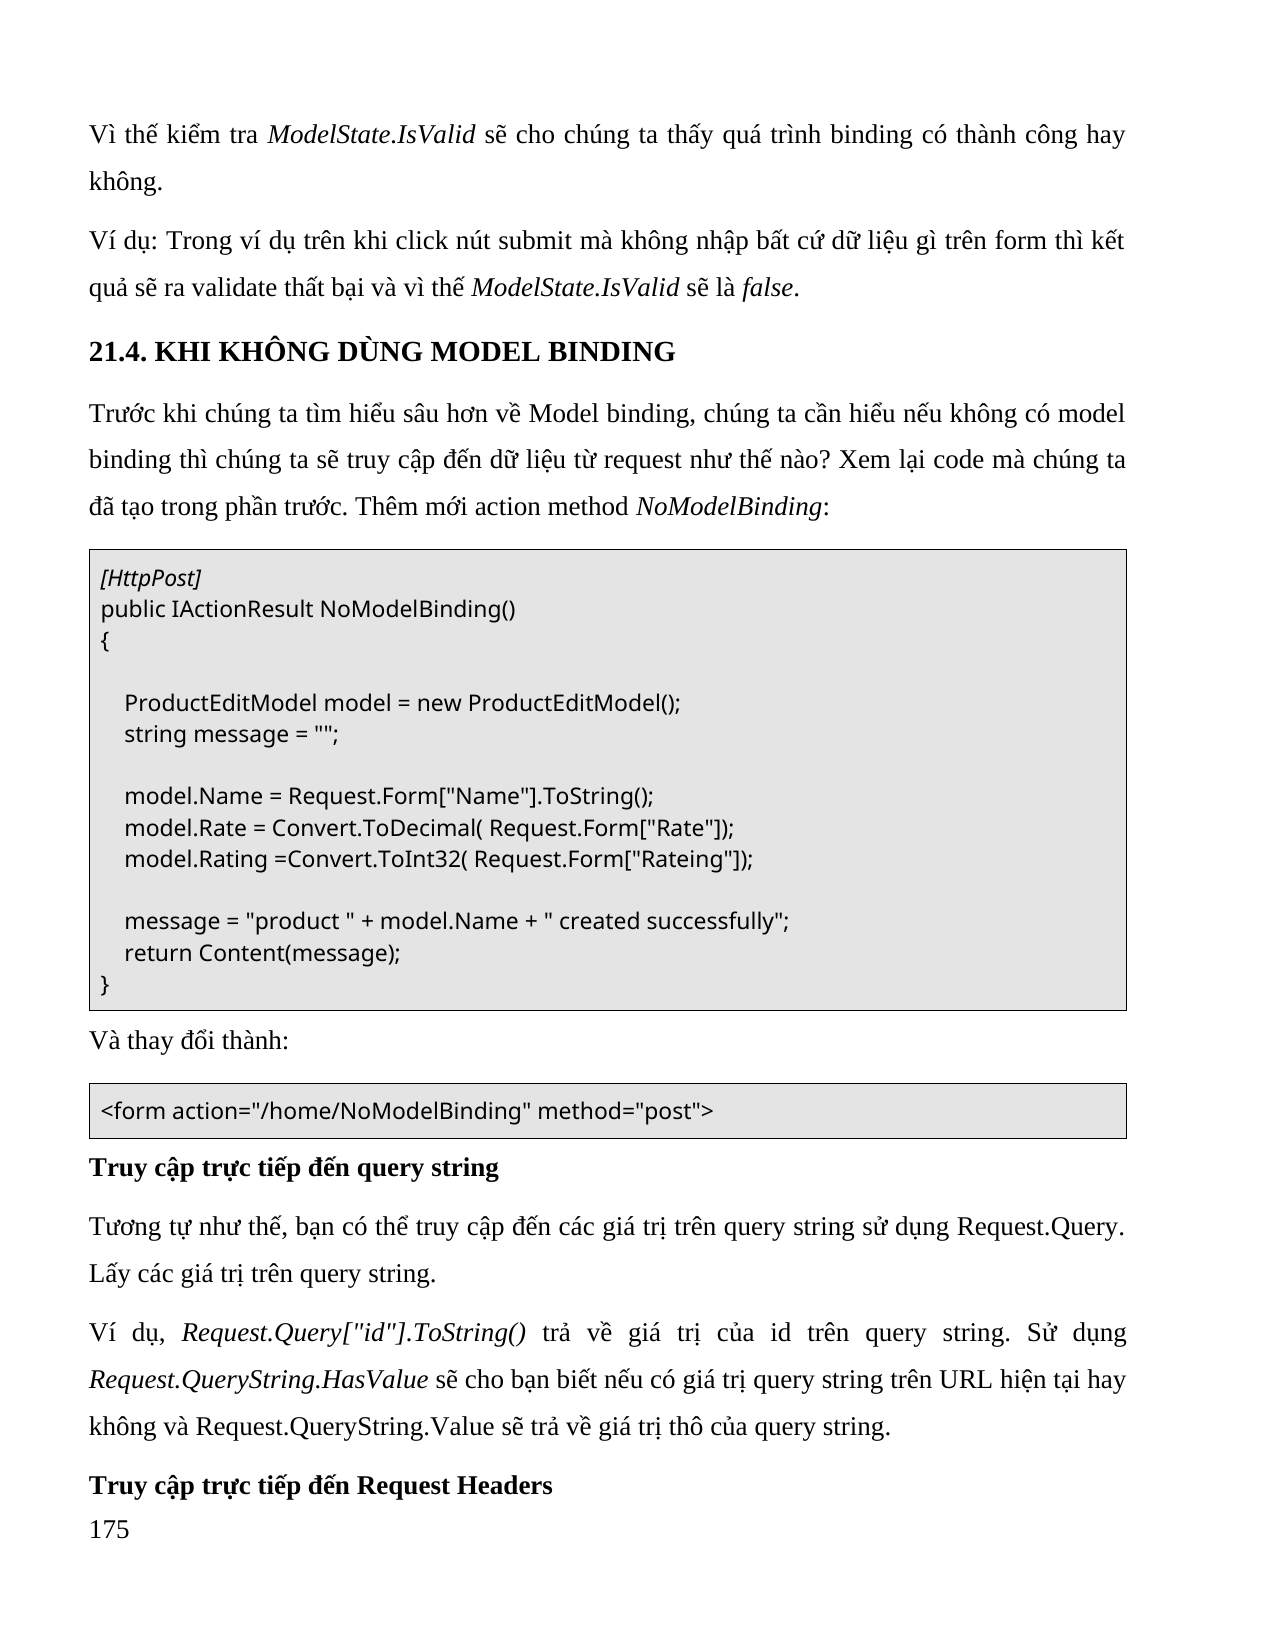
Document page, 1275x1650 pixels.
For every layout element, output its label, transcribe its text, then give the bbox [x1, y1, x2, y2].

text Ví dụ, Request.Query["id"].ToString() trả về giá trị của id trên query string. Sử dụng Request.QueryString.HasValue sẽ cho bạn biết nếu có giá trị query string trên URL hiện tại hay không và Request.QueryString.Value sẽ trả về giá trị thô của query string. [89, 1316, 1127, 1441]
text Và thay đổi thành: [89, 1024, 1127, 1055]
text Tương tự như thế, bạn có thể truy cập đến các giá trị trên query string sử dụng Request.Query. Lấy các giá trị trên query string. [89, 1211, 1127, 1288]
text Ví dụ: Trong ví dụ trên khi click nút submit mà không nhập bất cứ dữ liệu gì trên form thì kết quả sẽ ra validate thất bại và vì thế ModelState.IsValid sẽ là false. [89, 224, 1127, 302]
text Truy cập trực tiếp đến query string [89, 1151, 1127, 1182]
subtitle 21.4. Khi không dùng model binding [89, 334, 1127, 367]
table_header [HttpPost] public IActionResult NoModelBinding() { ProductEditModel model = new ProductEditModel(); string message = ""; model.Name = Request.Form["Name"].ToString(); model.Rate = Convert.ToDecimal( Request.Form["Rate"]); model.Rating =Convert.ToInt32( Request.Form["Rateing"]); message = "product " + model.Name + " created successfully"; return Content(message); } [90, 550, 1126, 1010]
text Vì thế kiểm tra ModelState.IsValid sẽ cho chúng ta thấy quá trình binding có thành công hay không. [89, 118, 1127, 196]
text Truy cập trực tiếp đến Request Headers [89, 1469, 1127, 1500]
text Trước khi chúng ta tìm hiểu sâu hơn về Model binding, chúng ta cần hiểu nếu không có model binding thì chúng ta sẽ truy cập đến dữ liệu từ request như thế nào? Xem lại code mà chúng ta đã tạo trong phần trước. Thêm mới action method NoModelBinding: [89, 397, 1127, 521]
table_header <form action="/home/NoModelBinding" method="post"> [90, 1084, 1126, 1138]
